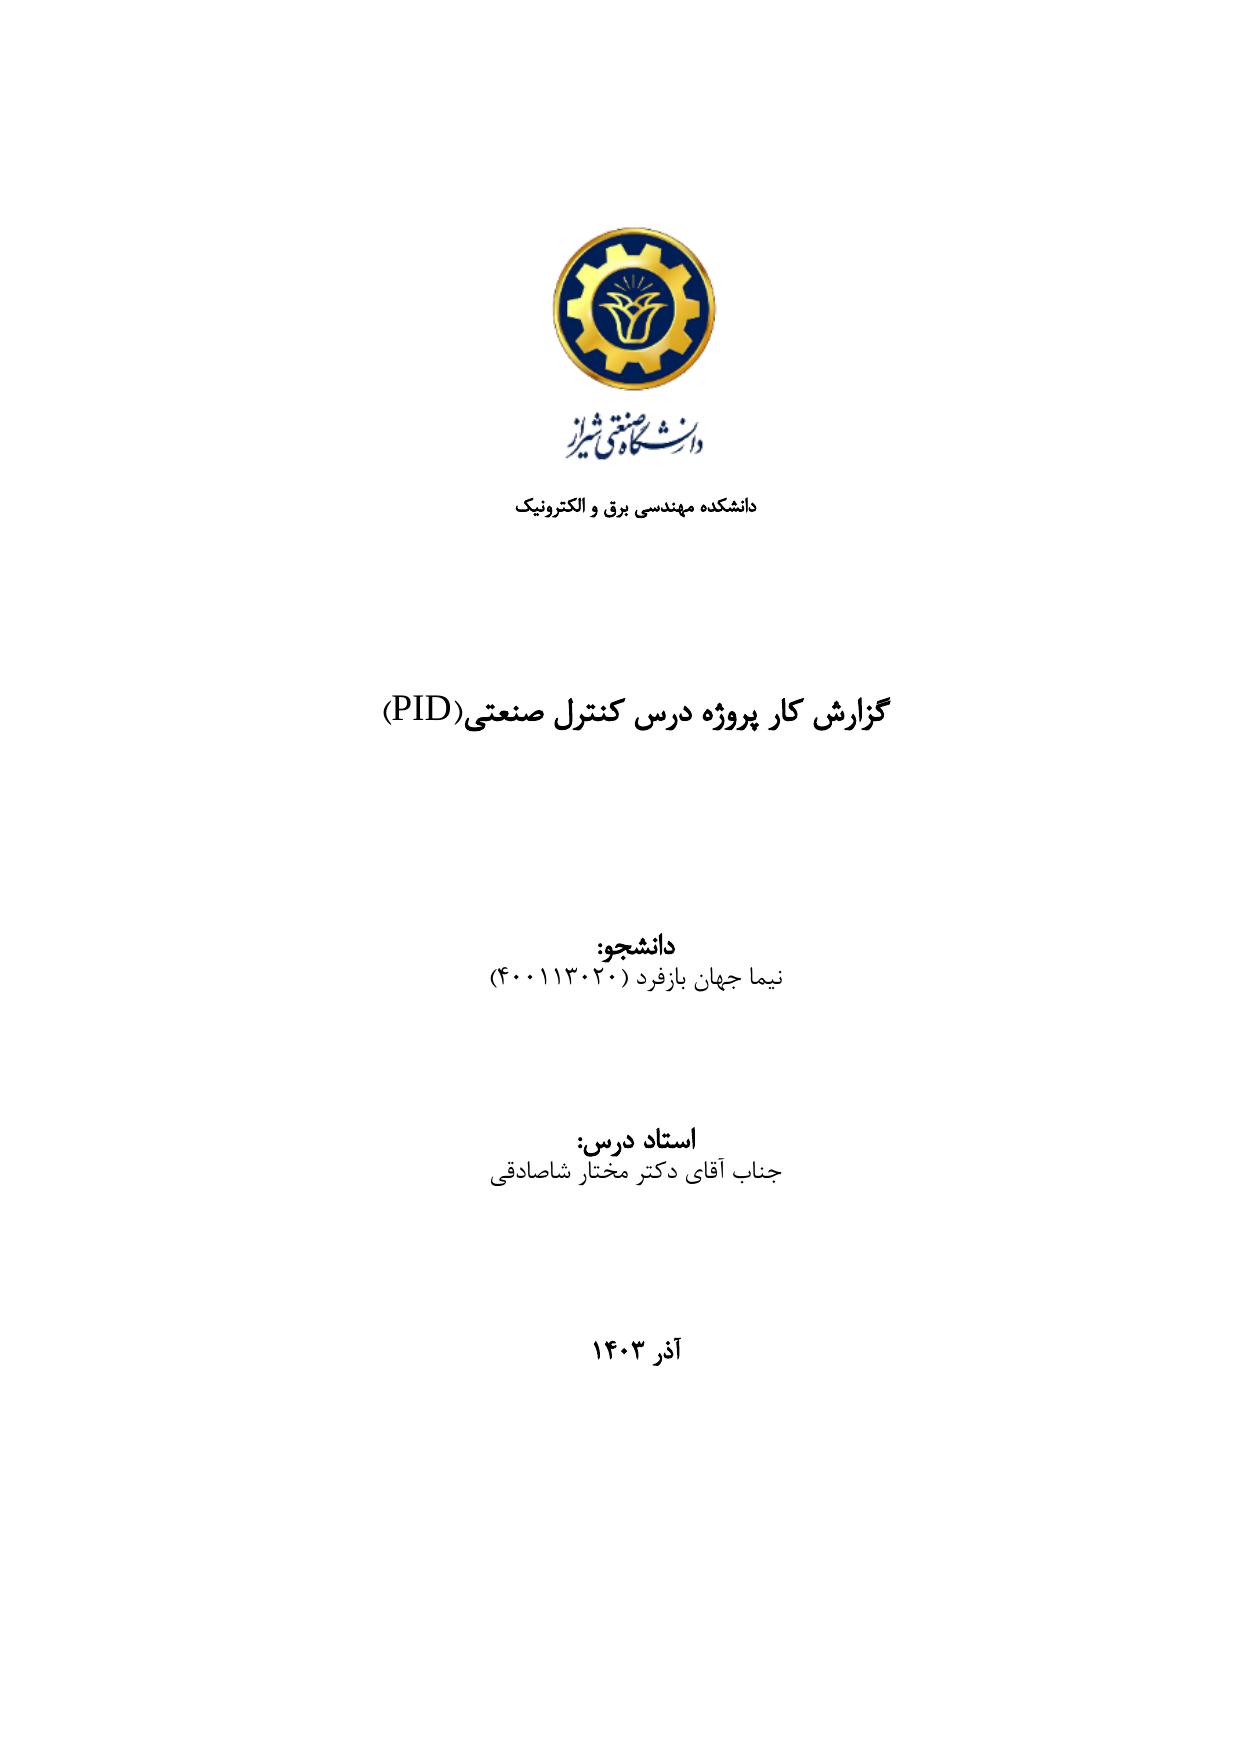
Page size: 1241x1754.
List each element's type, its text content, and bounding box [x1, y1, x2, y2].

picture [526, 218, 744, 472]
text جناب آقای دکتر مختار شاصادقی [177, 1159, 1093, 1188]
text نیما جهان بازفرد (400113020) [177, 965, 1093, 994]
text گزارش کار پروژه درس کنترل صنعتی(PID) [177, 685, 1093, 733]
text دانشجو: [177, 932, 1093, 965]
text دانشکده مهندسی برق و الکترونیک [177, 496, 1093, 519]
text آذر 1403 [177, 1339, 1093, 1368]
text استاد درس: [177, 1126, 1093, 1159]
